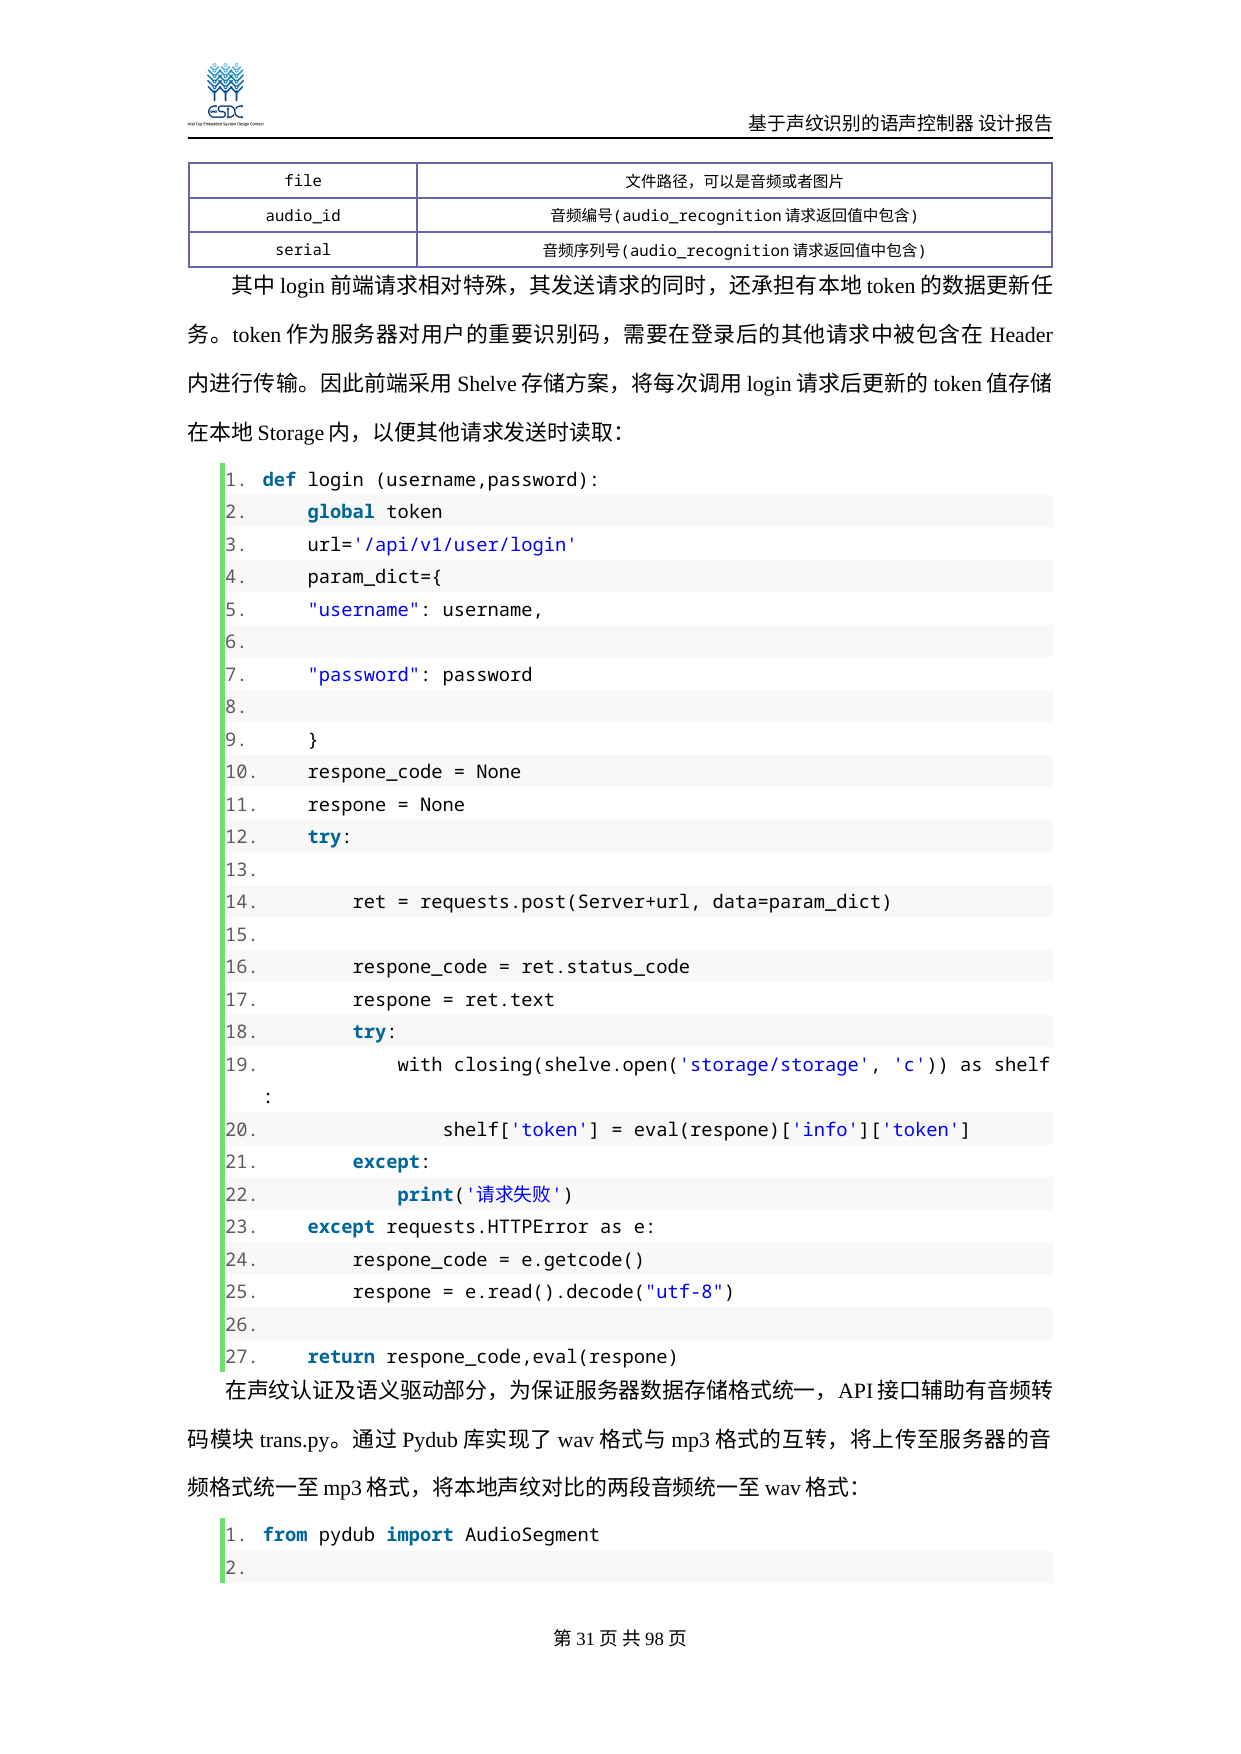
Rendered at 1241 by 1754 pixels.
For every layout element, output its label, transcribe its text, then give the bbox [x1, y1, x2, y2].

list print('请求失败') [225, 1177, 1053, 1210]
list "username": username, [225, 592, 1053, 625]
list global token [225, 495, 1053, 527]
list except: [225, 1145, 1053, 1177]
list } [225, 722, 1053, 755]
text 其中login前端请求相对特殊，其发送请求的同时，还承担有本地token的数据更新任务。token作为服务器对用户的重要识别码，需要在登录后的其他请求中被包含在Header内进行传输。因此前端采用Shelve存储方案，将每次调用login请求后更新的token值存储在本地Storage内，以便其他请求发送时读取： [187, 268, 1053, 447]
list with closing(shelve.open('storage/storage', 'c')) as shelf: [225, 1047, 1053, 1112]
list param_dict={ [225, 560, 1053, 592]
list def login (username,password): [220, 462, 1053, 495]
table_cell file [190, 164, 416, 197]
list "password": password [225, 657, 1053, 690]
list try: [225, 820, 1053, 852]
table_cell audio_id [190, 199, 416, 231]
list respone = ret.text [225, 982, 1053, 1015]
list respone = None [225, 787, 1053, 820]
list ret = requests.post(Server+url, data=param_dict) [225, 885, 1053, 917]
table_cell serial [190, 233, 416, 266]
table_cell 文件路径，可以是音频或者图片 [418, 164, 1051, 197]
list respone_code = ret.status_code [225, 950, 1053, 982]
list url='/api/v1/user/login' [225, 527, 1053, 560]
list except requests.HTTPError as e: [225, 1210, 1053, 1242]
text 在声纹认证及语义驱动部分，为保证服务器数据存储格式统一，API接口辅助有音频转码模块trans.py。通过Pydub库实现了wav格式与mp3格式的互转，将上传至服务器的音频格式统一至mp3格式，将本地声纹对比的两段音频统一至wav格式： [187, 1372, 1053, 1502]
list respone_code = None [225, 755, 1053, 787]
list shelf['token'] = eval(respone)['info']['token'] [225, 1112, 1053, 1145]
list from pydub import AudioSegment [225, 1518, 1053, 1551]
list respone = e.read().decode("utf-8") [225, 1275, 1053, 1307]
list respone_code = e.getcode() [225, 1242, 1053, 1275]
table_cell 音频编号(audio_recognition请求返回值中包含) [418, 199, 1051, 231]
picture [187, 63, 264, 126]
list try: [225, 1015, 1053, 1047]
table_cell 音频序列号(audio_recognition请求返回值中包含) [418, 233, 1051, 266]
list return respone_code,eval(respone) [225, 1340, 1053, 1372]
